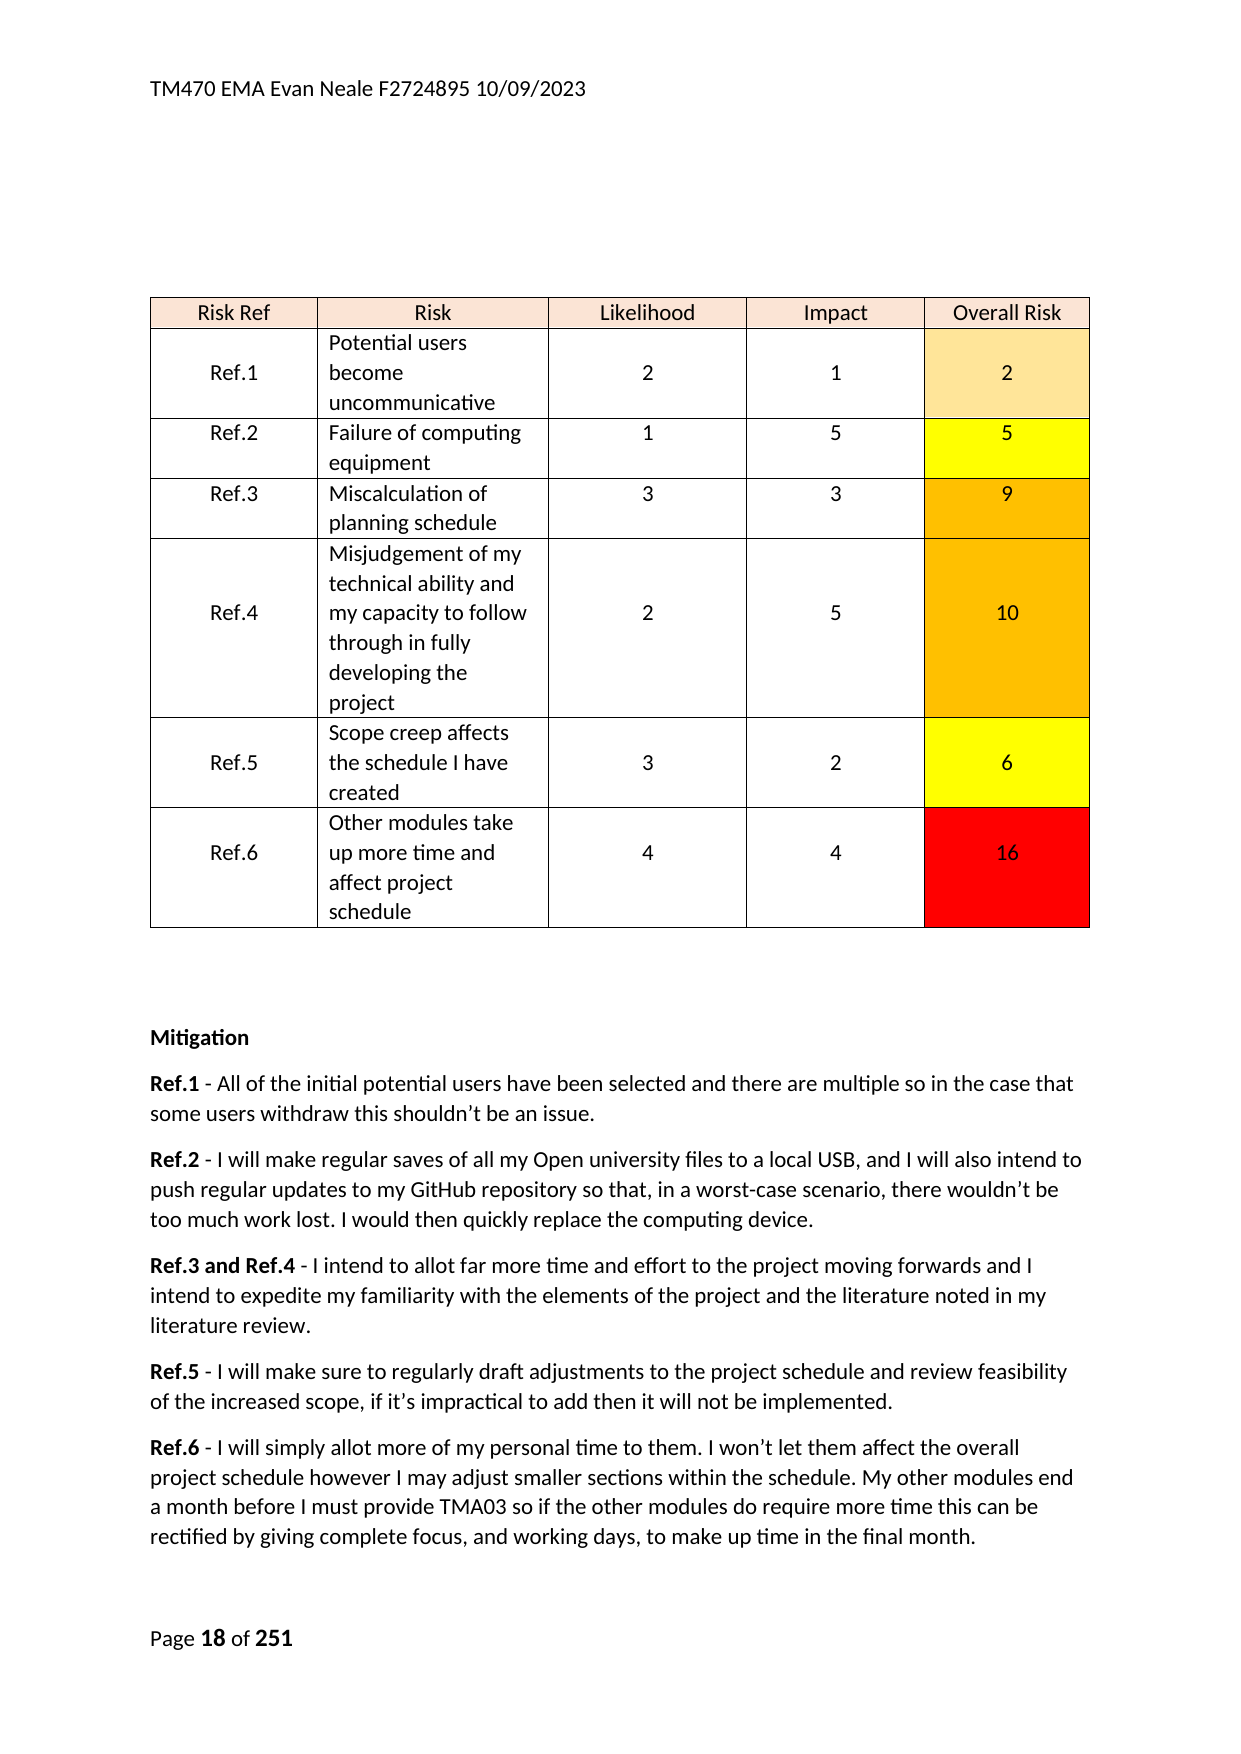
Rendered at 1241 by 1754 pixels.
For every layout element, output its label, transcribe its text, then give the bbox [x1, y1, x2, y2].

text Ref.6 - I will simply allot more of my personal time to them. I won’t let them affect the overall project schedule however I may adjust smaller sections within the schedule. My other modules end a month before I must provide TMA03 so if the other modules do require more time this can be rectified by giving complete focus, and working days, to make up time in the final month. [150, 1433, 1090, 1550]
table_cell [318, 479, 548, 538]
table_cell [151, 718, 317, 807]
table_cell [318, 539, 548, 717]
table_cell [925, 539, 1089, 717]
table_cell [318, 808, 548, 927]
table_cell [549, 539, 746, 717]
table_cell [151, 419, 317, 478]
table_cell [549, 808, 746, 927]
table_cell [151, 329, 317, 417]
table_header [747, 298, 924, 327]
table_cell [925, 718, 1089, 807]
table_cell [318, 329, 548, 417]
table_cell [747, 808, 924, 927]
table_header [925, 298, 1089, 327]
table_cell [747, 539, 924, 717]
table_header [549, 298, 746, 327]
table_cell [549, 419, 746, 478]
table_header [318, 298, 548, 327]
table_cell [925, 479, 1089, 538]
text Ref.3 and Ref.4 - I intend to allot far more time and effort to the project moving forwards and I intend to expedite my familiarity with the elements of the project and the literature noted in my literature review. [150, 1251, 1090, 1339]
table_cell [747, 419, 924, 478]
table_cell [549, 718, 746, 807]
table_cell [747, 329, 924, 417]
text Mitigation [150, 1023, 1090, 1051]
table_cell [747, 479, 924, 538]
text Ref.5 - I will make sure to regularly draft adjustments to the project schedule and review feasibility of the increased scope, if it’s impractical to add then it will not be implemented. [150, 1357, 1090, 1415]
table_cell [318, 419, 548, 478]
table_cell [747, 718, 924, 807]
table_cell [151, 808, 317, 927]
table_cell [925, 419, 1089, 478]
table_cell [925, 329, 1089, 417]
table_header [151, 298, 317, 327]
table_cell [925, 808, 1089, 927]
text Ref.2 - I will make regular saves of all my Open university files to a local USB, and I will also intend to push regular updates to my GitHub repository so that, in a worst-case scenario, there wouldn’t be too much work lost. I would then quickly replace the computing device. [150, 1146, 1090, 1233]
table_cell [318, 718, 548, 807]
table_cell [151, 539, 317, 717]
text Ref.1 - All of the initial potential users have been selected and there are multiple so in the case that some users withdraw this shouldn’t be an issue. [150, 1069, 1090, 1127]
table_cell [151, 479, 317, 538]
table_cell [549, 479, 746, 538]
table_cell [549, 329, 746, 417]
